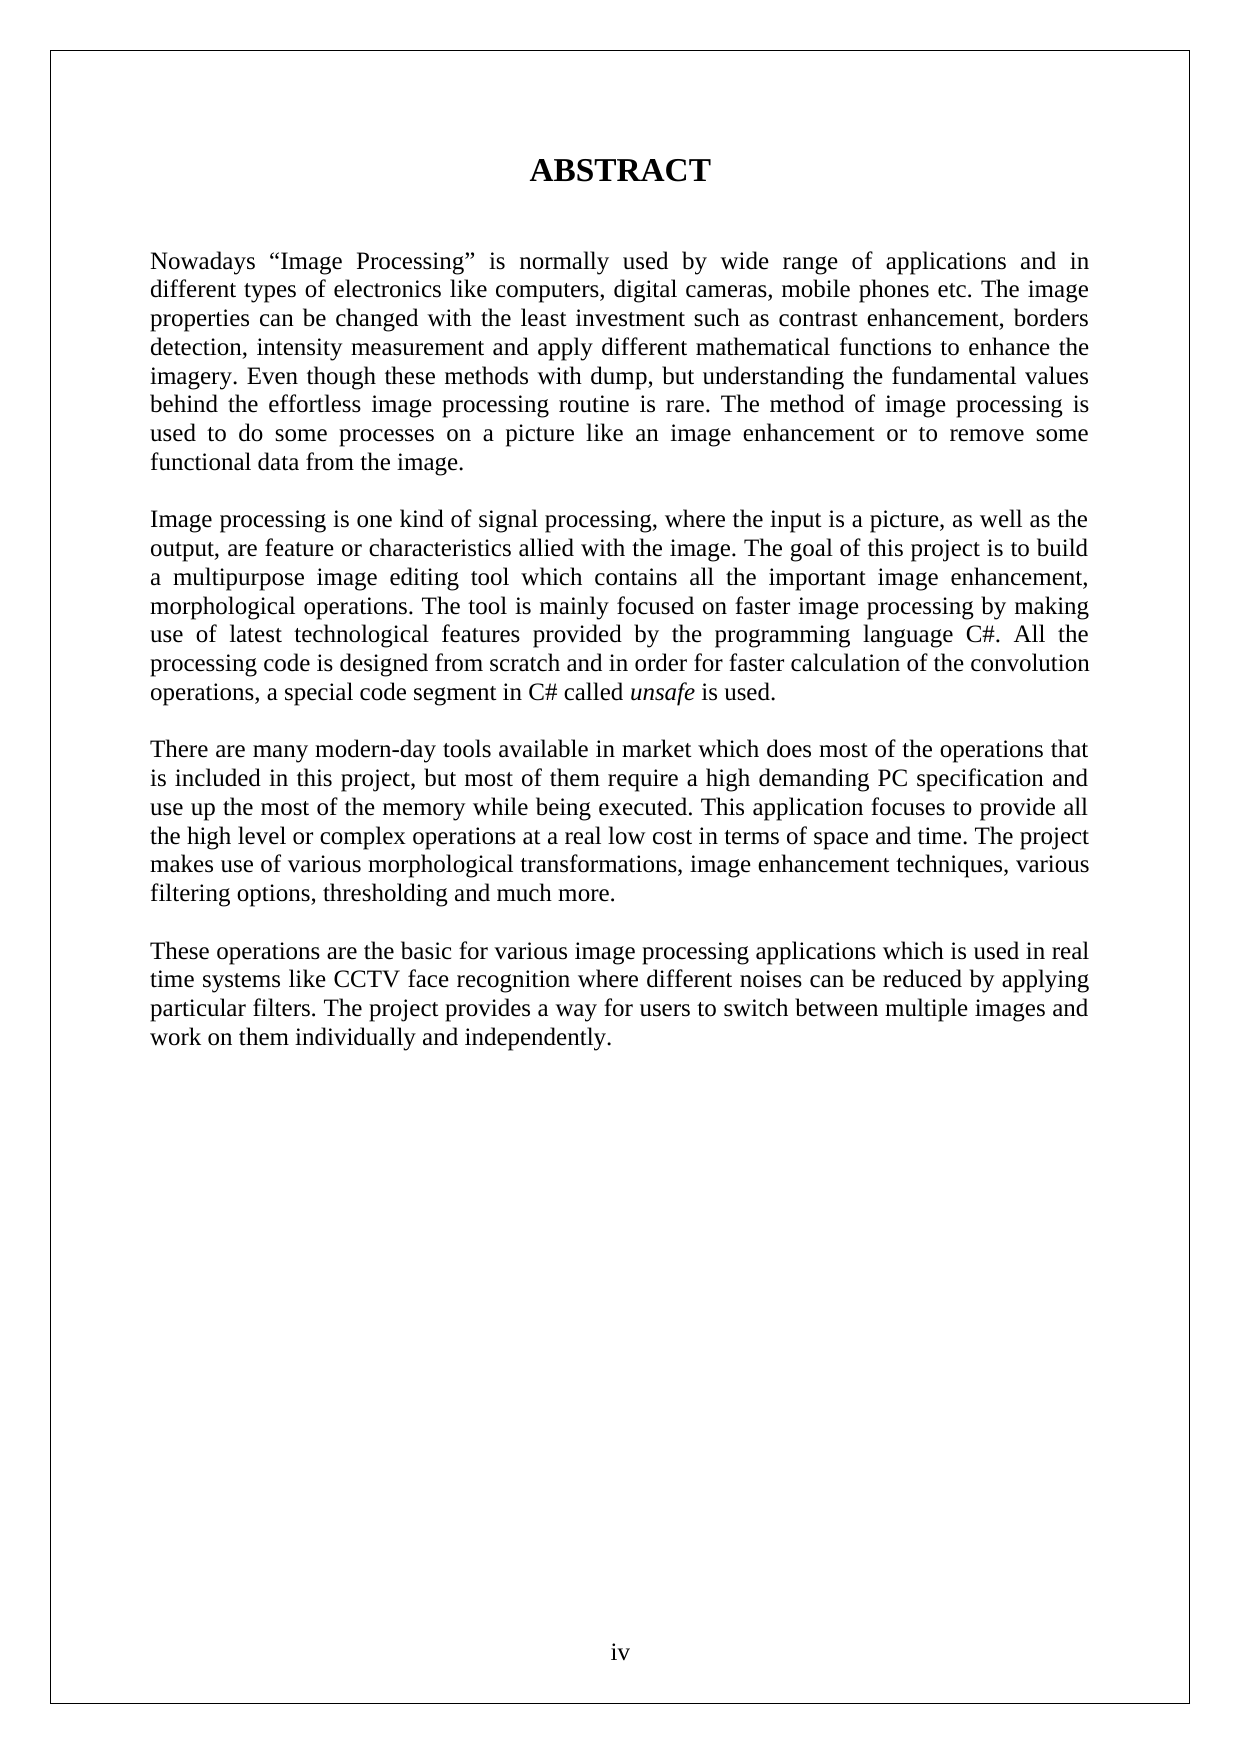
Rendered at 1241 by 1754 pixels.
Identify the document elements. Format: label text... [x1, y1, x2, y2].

text Nowadays “Image Processing” is normally used by wide range of applications and in different types of electronics like computers, digital cameras, mobile phones etc. The image properties can be changed with the least investment such as contrast enhancement, borders detection, intensity measurement and apply different mathematical functions to enhance the imagery. Even though these methods with dump, but understanding the fundamental values behind the effortless image processing routine is rare. The method of image processing is used to do some processes on a picture like an image enhancement or to remove some functional data from the image. [150, 246, 1090, 476]
text ABSTRACT [150, 150, 1090, 188]
text There are many modern-day tools available in market which does most of the operations that is included in this project, but most of them require a high demanding PC specification and use up the most of the memory while being executed. This application focuses to provide all the high level or complex operations at a real low cost in terms of space and time. The project makes use of various morphological transformations, image enhancement techniques, various filtering options, thresholding and much more. [150, 734, 1090, 907]
text Image processing is one kind of signal processing, where the input is a picture, as well as the output, are feature or characteristics allied with the image. The goal of this project is to build a multipurpose image editing tool which contains all the important image enhancement, morphological operations. The tool is mainly focused on faster image processing by making use of latest technological features provided by the programming language C#. All the processing code is designed from scratch and in order for faster calculation of the convolution operations, a special code segment in C# called unsafe is used. [150, 504, 1090, 706]
text These operations are the basic for various image processing applications which is used in real time systems like CCTV face recognition where different noises can be reduced by applying particular filters. The project provides a way for users to switch between multiple images and work on them individually and independently. [150, 936, 1090, 1051]
